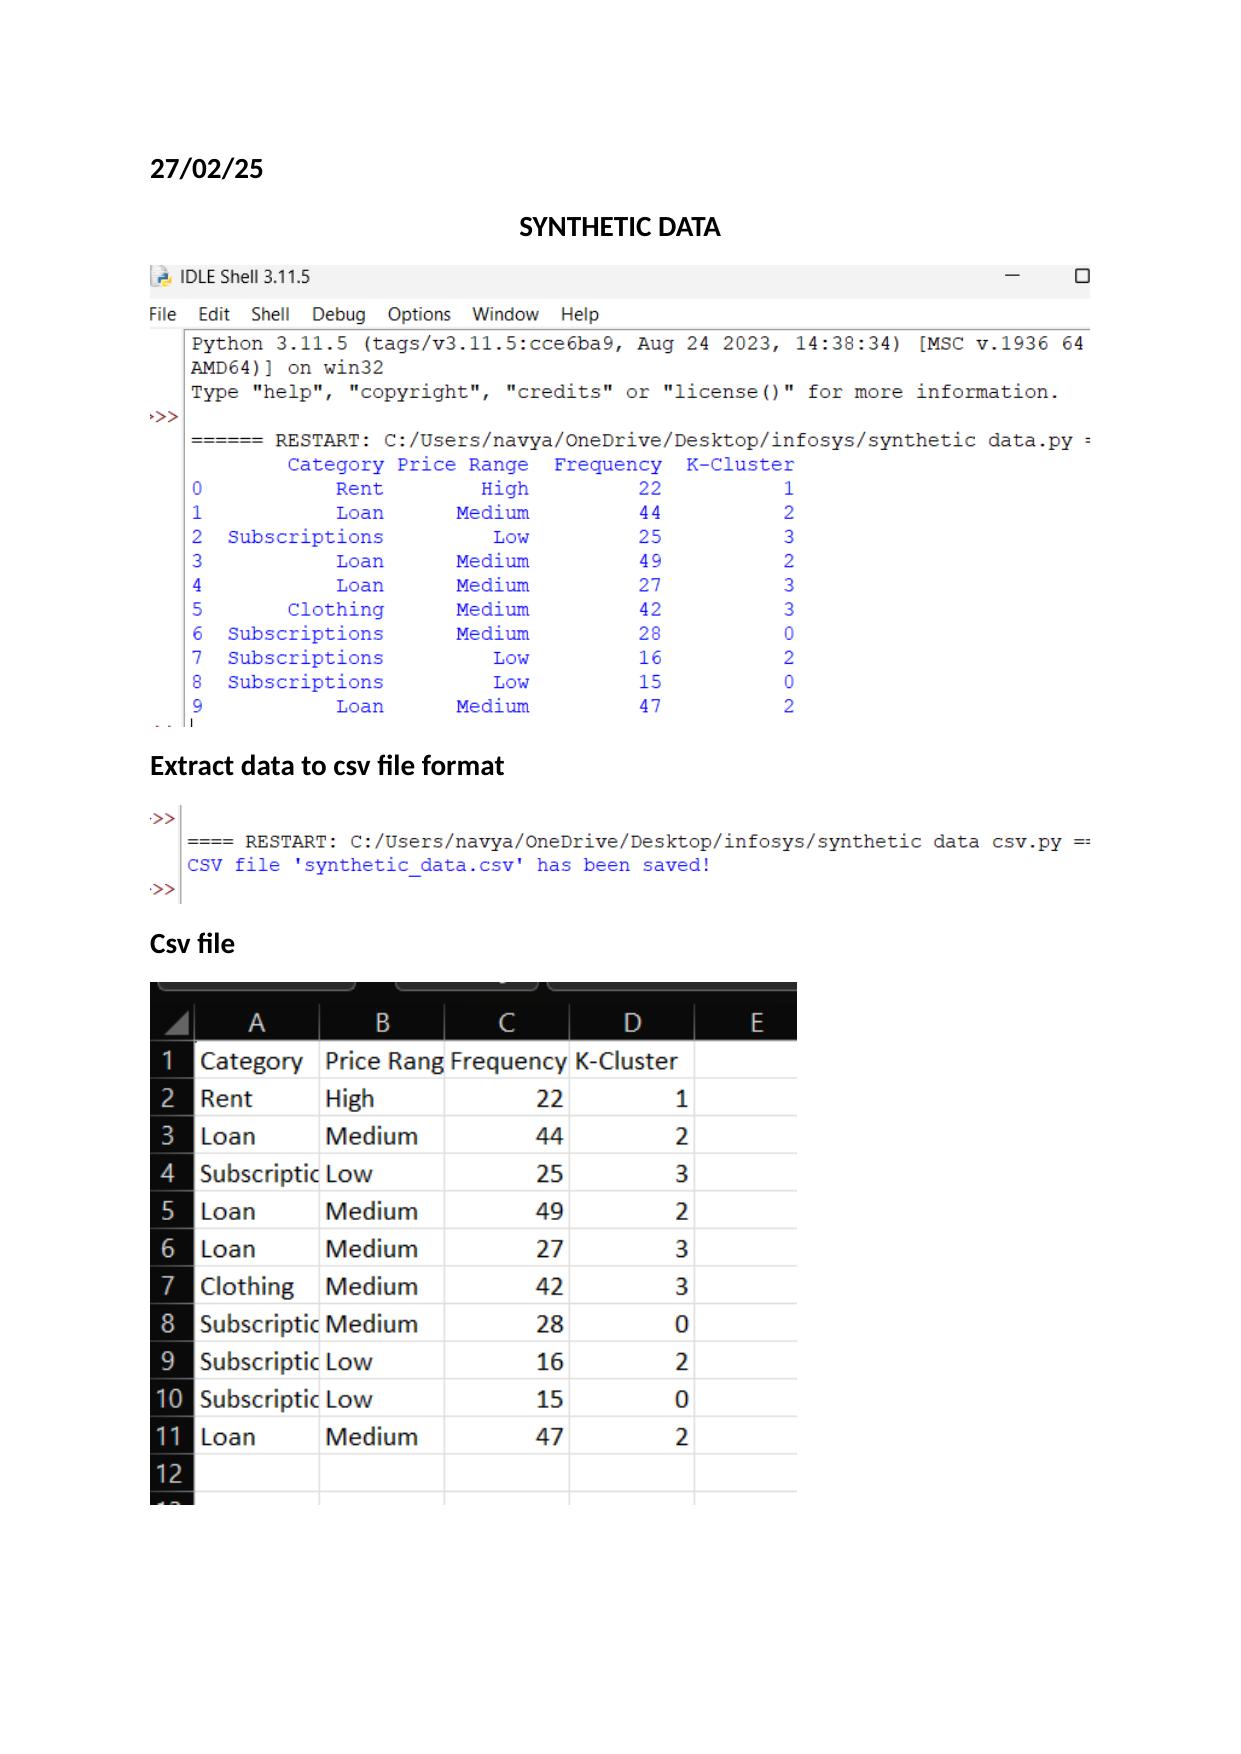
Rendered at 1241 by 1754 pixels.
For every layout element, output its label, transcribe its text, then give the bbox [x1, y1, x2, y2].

text Csv file [150, 925, 1090, 961]
picture [150, 805, 1091, 904]
text SYNTHETIC DATA [150, 208, 1090, 243]
text Extract data to csv file format [150, 747, 1090, 783]
text 27/02/25 [150, 150, 1090, 186]
picture [150, 982, 797, 1505]
picture [150, 265, 1091, 727]
